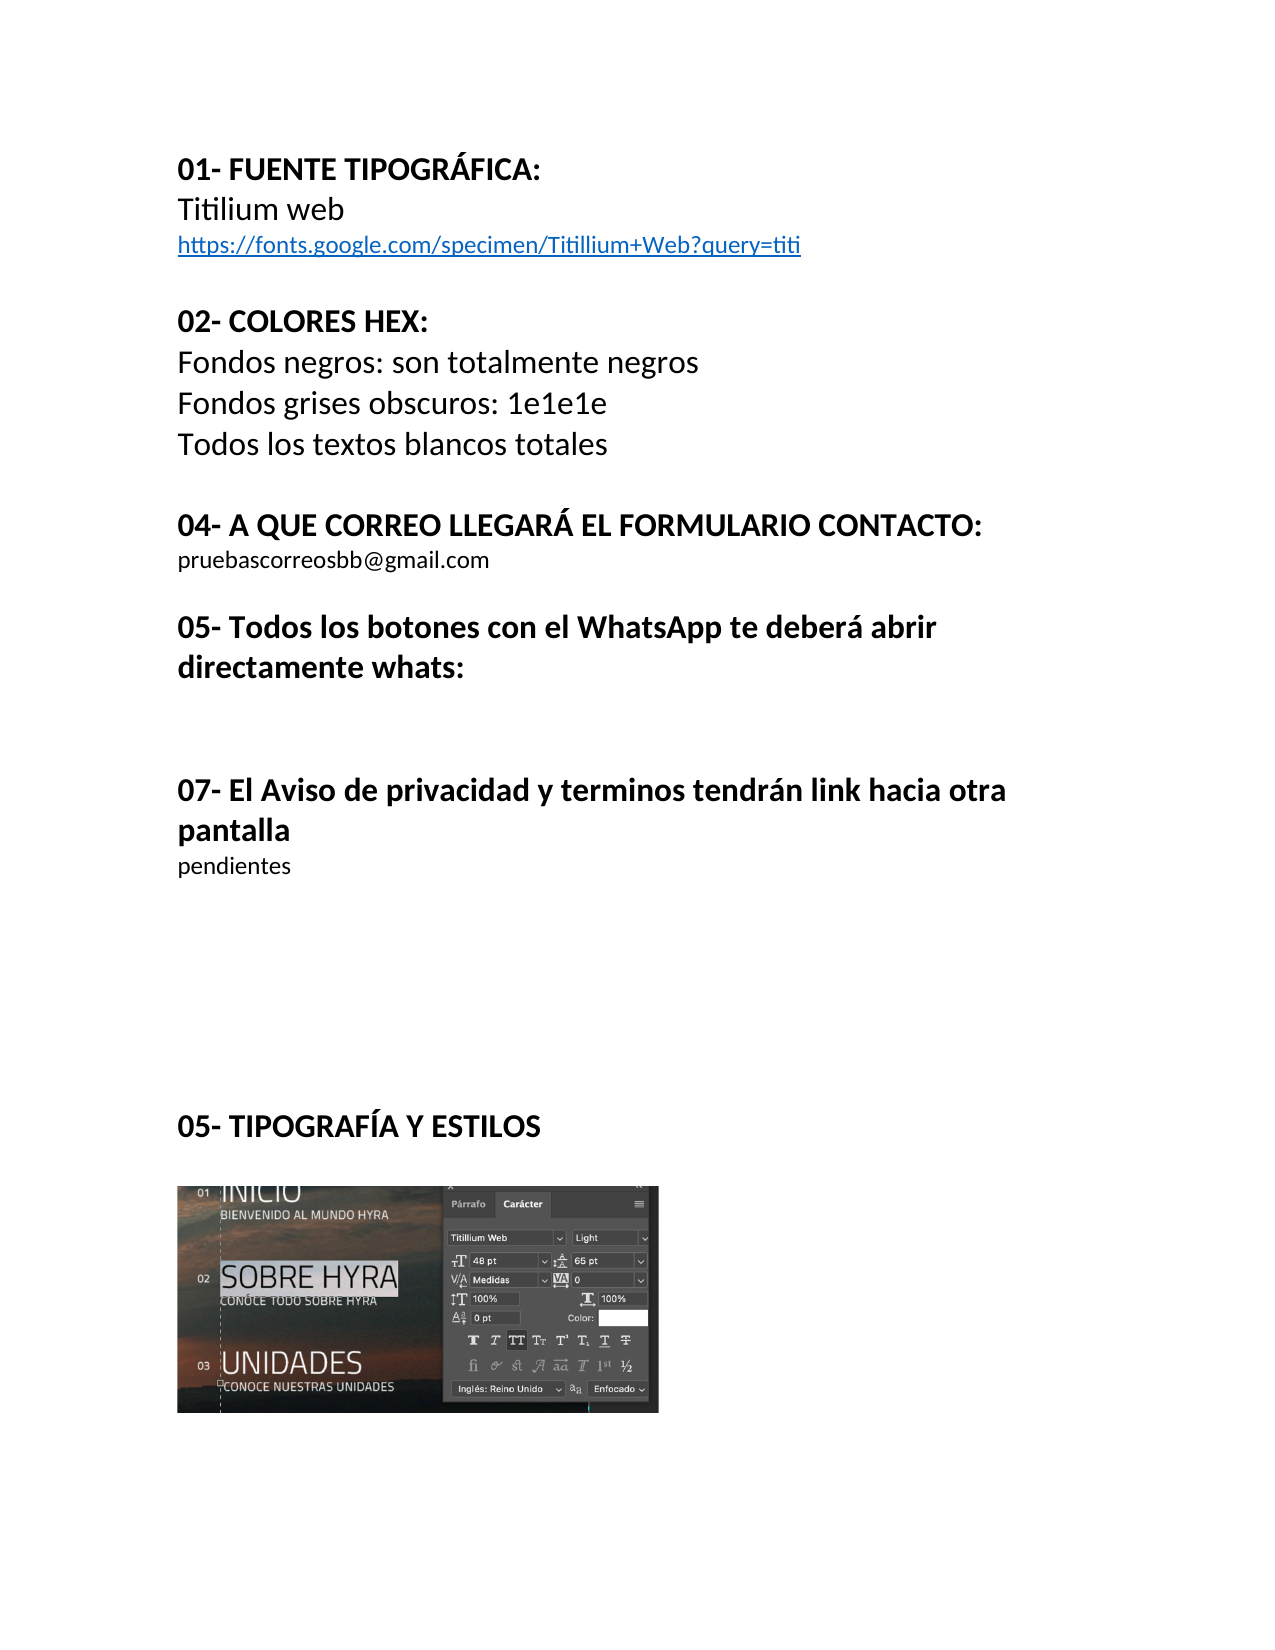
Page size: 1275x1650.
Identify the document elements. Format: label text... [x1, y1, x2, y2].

text 02- COLORES HEX: [177, 300, 1098, 341]
text Todos los textos blancos totales [177, 422, 1098, 463]
text 05- Todos los botones con el WhatsApp te deberá abrir directamente whats: [177, 606, 1098, 687]
text 05- TIPOGRAFÍA Y ESTILOS [177, 1104, 1098, 1145]
text 07- El Aviso de privacidad y terminos tendrán link hacia otra pantalla [177, 769, 1098, 850]
text 04- A QUE CORREO LLEGARÁ EL FORMULARIO CONTACTO: [177, 504, 1098, 545]
text 01- FUENTE TIPOGRÁFICA: [177, 148, 1098, 188]
text https://fonts.google.com/specimen/Titillium+Web?query=titi [177, 229, 1098, 259]
text Fondos grises obscuros: 1e1e1e [177, 382, 1098, 422]
text pendientes [177, 850, 1098, 881]
text Fondos negros: son totalmente negros [177, 341, 1098, 382]
picture [177, 1186, 659, 1413]
text Titilium web [177, 188, 1098, 229]
text pruebascorreosbb@gmail.com [177, 545, 1098, 575]
